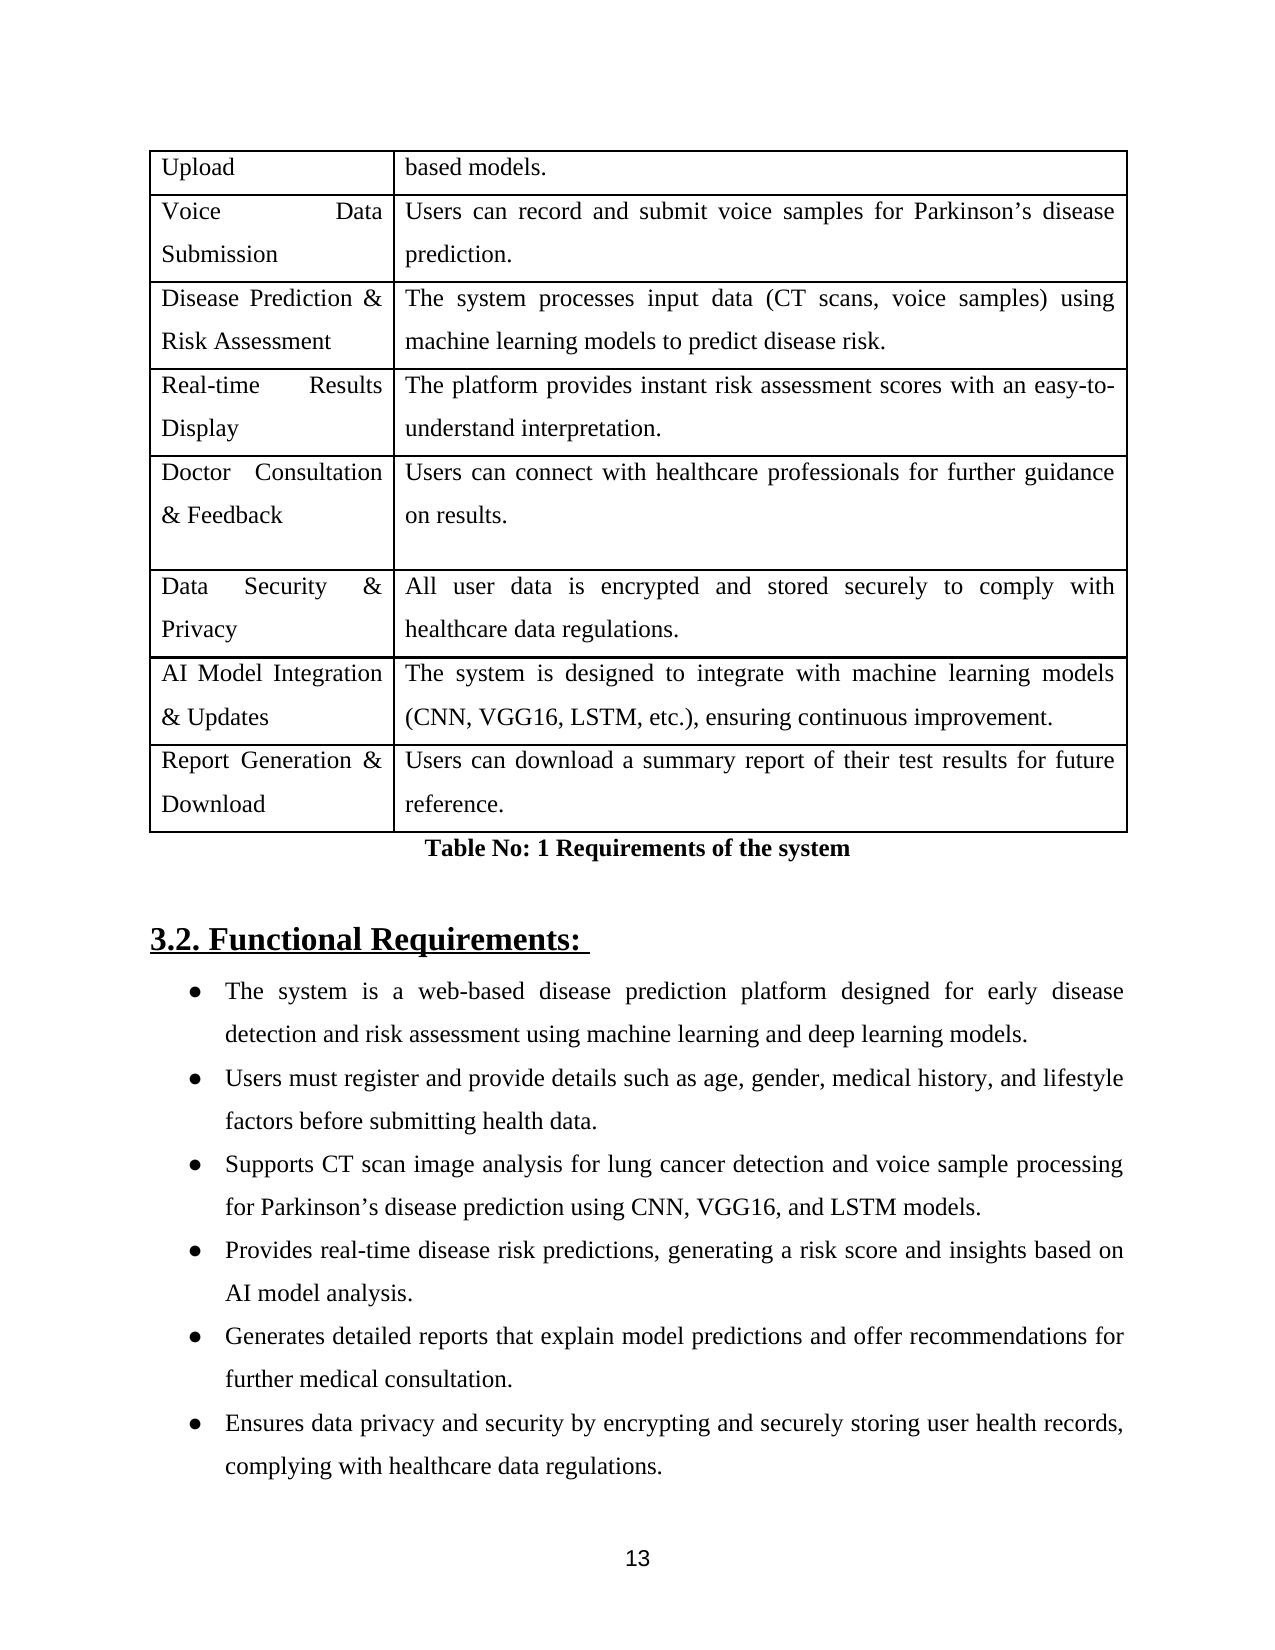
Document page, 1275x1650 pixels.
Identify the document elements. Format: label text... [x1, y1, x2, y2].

list The system is a web-based disease prediction platform designed for early disease detection and risk assessment using machine learning and deep learning models. [187, 976, 1125, 1048]
table_cell Disease Prediction & Risk Assessment [151, 283, 393, 368]
table_cell AI Model Integration & Updates [151, 659, 393, 743]
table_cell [395, 152, 1126, 194]
table_cell The system processes input data (CT scans, voice samples) using machine learning models to predict disease risk. [395, 283, 1126, 368]
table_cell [151, 152, 393, 194]
table_cell Users can connect with healthcare professionals for further guidance on results. [395, 457, 1126, 569]
list Supports CT scan image analysis for lung cancer detection and voice sample processing for Parkinson’s disease prediction using CNN, VGG16, and LSTM models. [187, 1149, 1125, 1221]
list Provides real-time disease risk predictions, generating a risk score and insights based on AI model analysis. [187, 1235, 1125, 1307]
table_cell Doctor Consultation & Feedback [151, 457, 393, 569]
list Ensures data privacy and security by encrypting and securely storing user health records, complying with healthcare data regulations. [187, 1408, 1125, 1479]
list Generates detailed reports that explain model predictions and offer recommendations for further medical consultation. [187, 1321, 1125, 1393]
table_cell Users can download a summary report of their test results for future reference. [395, 746, 1126, 831]
table_cell Voice Data Submission [151, 196, 393, 281]
table_cell Users can record and submit voice samples for Parkinson’s disease prediction. [395, 196, 1126, 281]
table_cell All user data is encrypted and stored securely to comply with healthcare data regulations. [395, 571, 1126, 656]
list Users must register and provide details such as age, gender, medical history, and lifestyle factors before submitting health data. [187, 1063, 1125, 1134]
table_cell The system is designed to integrate with machine learning models (CNN, VGG16, LSTM, etc.), ensuring continuous improvement. [395, 659, 1126, 743]
text Table No: 1 Requirements of the system [150, 833, 1125, 861]
table_cell The platform provides instant risk assessment scores with an easy-to-understand interpretation. [395, 370, 1126, 455]
text 3.2. Functional Requirements: [150, 919, 1125, 957]
table_cell Real-time Results Display [151, 370, 393, 455]
table_cell Data Security & Privacy [151, 571, 393, 656]
table_cell Report Generation & Download [151, 746, 393, 831]
